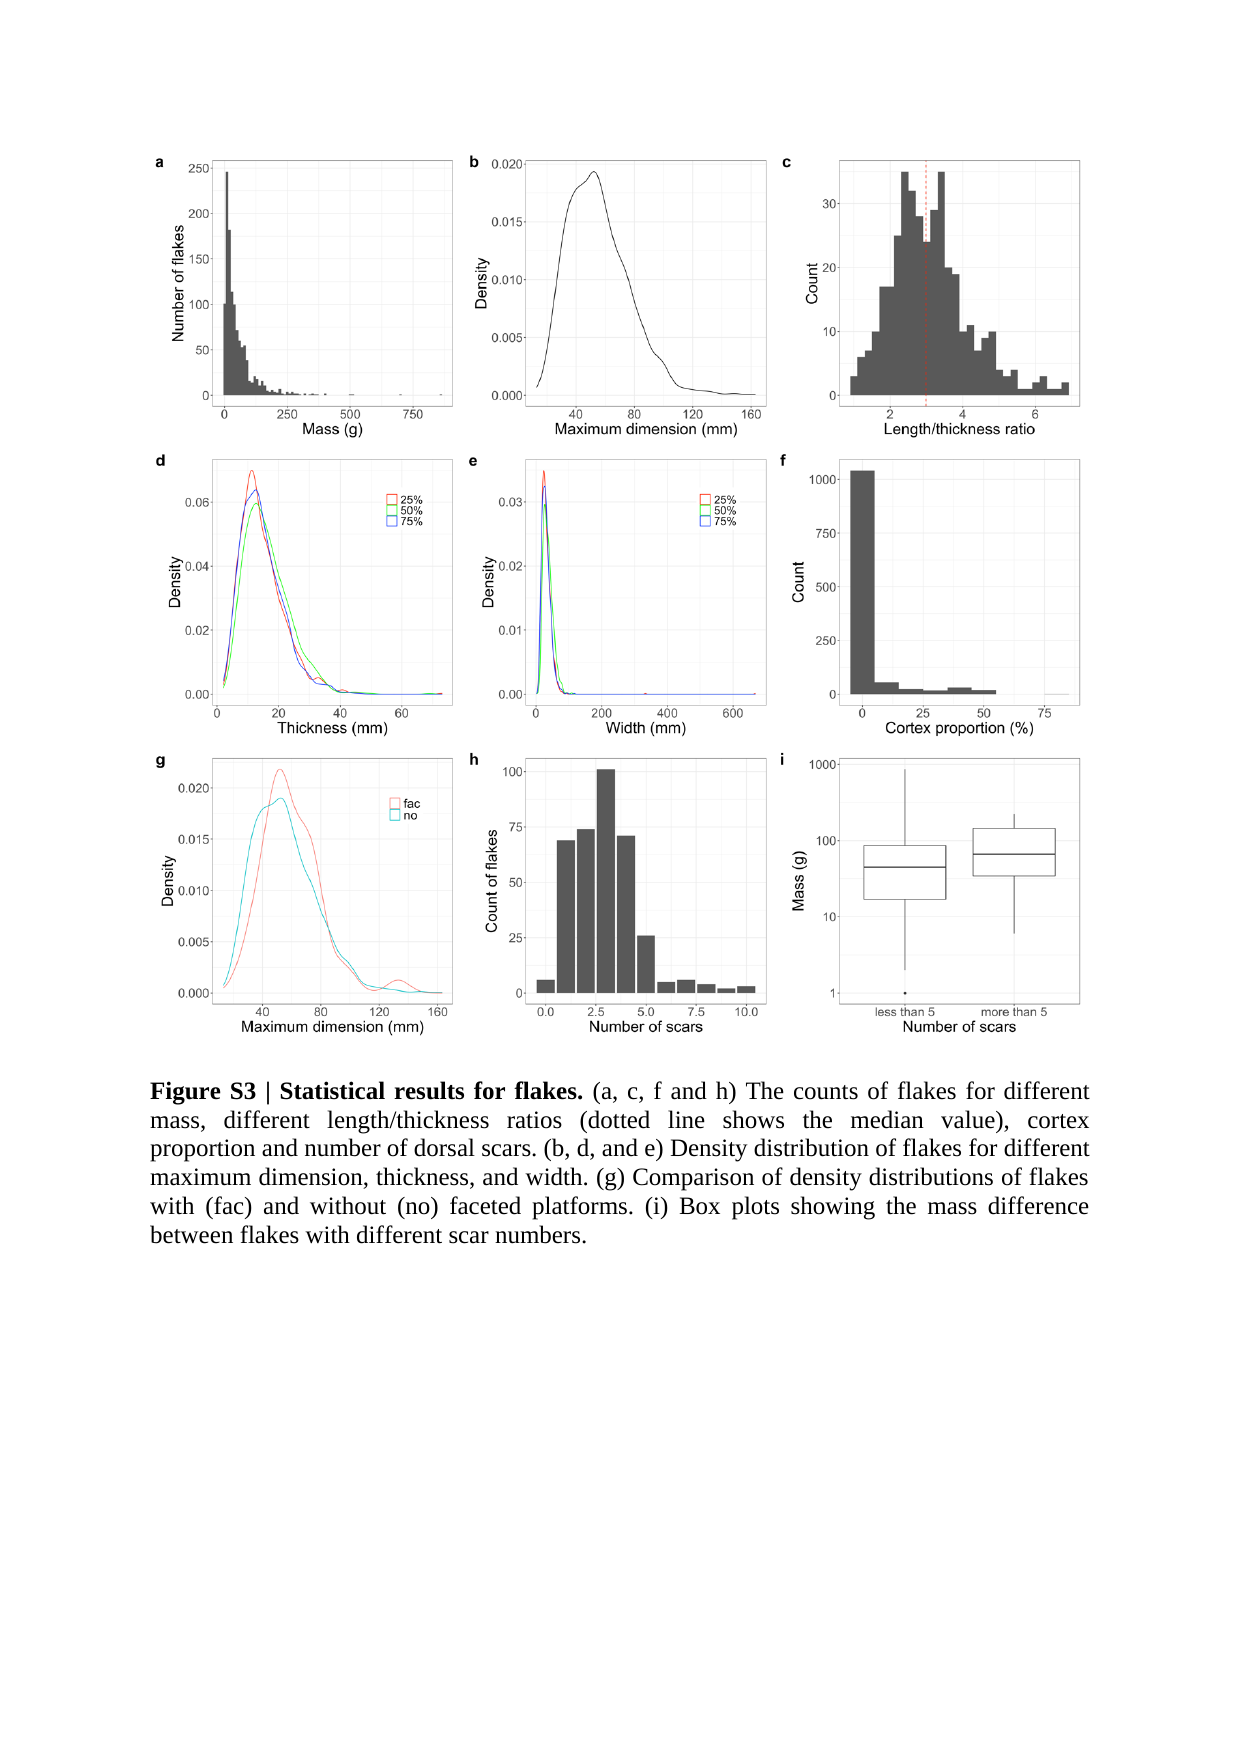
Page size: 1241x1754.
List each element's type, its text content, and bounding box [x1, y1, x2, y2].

text Figure S3 | Statistical results for flakes. (a, c, f and h) The counts of flakes for different mass, different length/thickness ratios (dotted line shows the median value), cortex proportion and number of dorsal scars. (b, d, and e) Density distribution of flakes for different maximum dimension, thickness, and width. (g) Comparison of density distributions of flakes with (fac) and without (no) faceted platforms. (i) Box plots showing the mass difference between flakes with different scar numbers. [150, 1076, 1090, 1248]
picture [150, 150, 1091, 1046]
